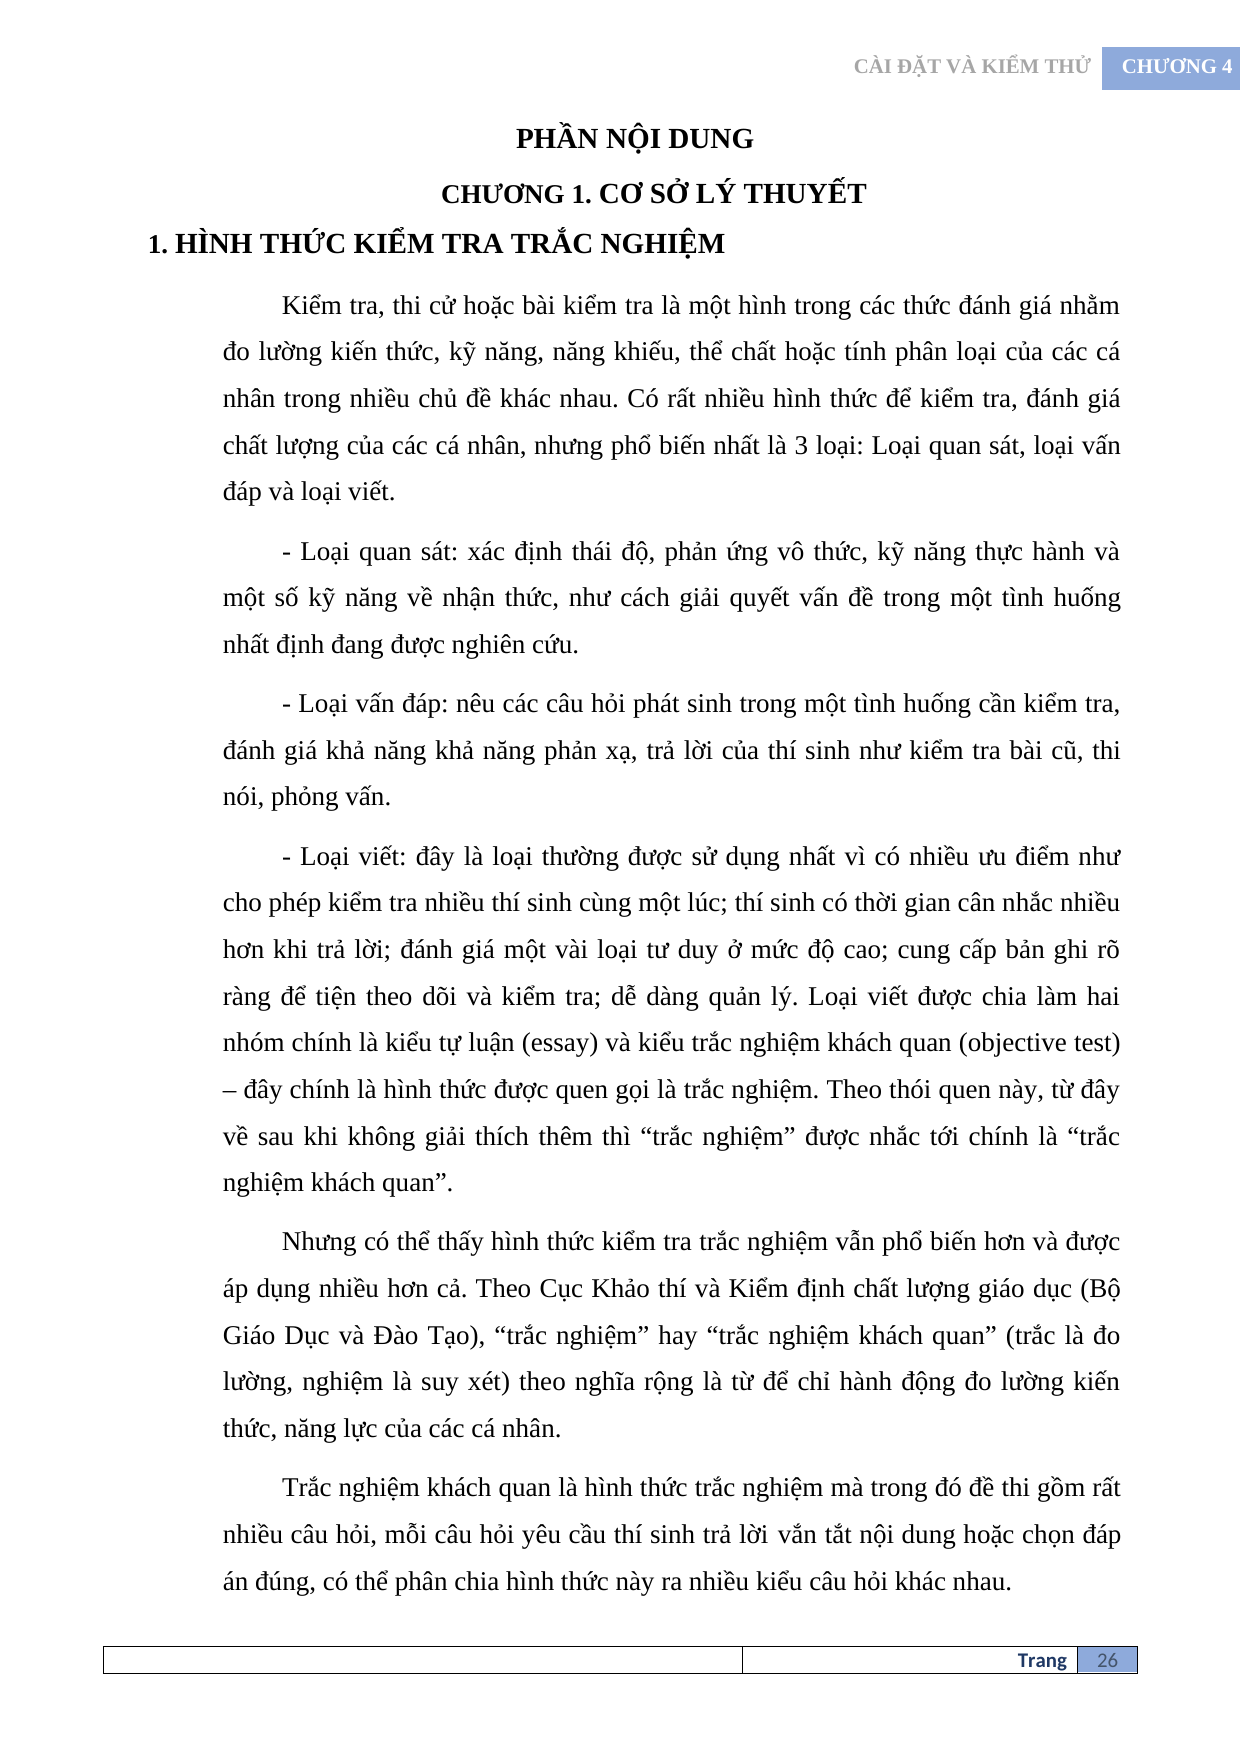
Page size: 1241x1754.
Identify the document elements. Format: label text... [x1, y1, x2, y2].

text Nhưng có thể thấy hình thức kiểm tra trắc nghiệm vẫn phổ biến hơn và được áp dụng nhiều hơn cả. Theo Cục Khảo thí và Kiểm định chất lượng giáo dục (Bộ Giáo Dục và Đào Tạo), “trắc nghiệm” hay “trắc nghiệm khách quan” (trắc là đo lường, nghiệm là suy xét) theo nghĩa rộng là từ để chỉ hành động đo lường kiến thức, năng lực của các cá nhân. [223, 1226, 1122, 1443]
subtitle CƠ SỞ LÝ THUYẾT [185, 176, 1122, 209]
text - Loại quan sát: xác định thái độ, phản ứng vô thức, kỹ năng thực hành và một số kỹ năng về nhận thức, như cách giải quyết vấn đề trong một tình huống nhất định đang được nghiên cứu. [223, 535, 1122, 659]
text Trắc nghiệm khách quan là hình thức trắc nghiệm mà trong đó đề thi gồm rất nhiều câu hỏi, mỗi câu hỏi yêu cầu thí sinh trả lời vắn tắt nội dung hoặc chọn đáp án đúng, có thể phân chia hình thức này ra nhiều kiểu câu hỏi khác nhau. [223, 1471, 1122, 1596]
text - Loại viết: đây là loại thường được sử dụng nhất vì có nhiều ưu điểm như cho phép kiểm tra nhiều thí sinh cùng một lúc; thí sinh có thời gian cân nhắc nhiều hơn khi trả lời; đánh giá một vài loại tư duy ở mức độ cao; cung cấp bản ghi rõ ràng để tiện theo dõi và kiểm tra; dễ dàng quản lý. Loại viết được chia làm hai nhóm chính là kiểu tự luận (essay) và kiểu trắc nghiệm khách quan (objective test) – đây chính là hình thức được quen gọi là trắc nghiệm. Theo thói quen này, từ đây về sau khi không giải thích thêm thì “trắc nghiệm” được nhắc tới chính là “trắc nghiệm khách quan”. [223, 840, 1122, 1197]
text - Loại vấn đáp: nêu các câu hỏi phát sinh trong một tình huống cần kiểm tra, đánh giá khả năng khả năng phản xạ, trả lời của thí sinh như kiểm tra bài cũ, thi nói, phỏng vấn. [223, 687, 1122, 812]
text Kiểm tra, thi cử hoặc bài kiểm tra là một hình trong các thức đánh giá nhằm đo lường kiến thức, kỹ năng, năng khiếu, thể chất hoặc tính phân loại của các cá nhân trong nhiều chủ đề khác nhau. Có rất nhiều hình thức để kiểm tra, đánh giá chất lượng của các cá nhân, nhưng phổ biến nhất là 3 loại: Loại quan sát, loại vấn đáp và loại viết. [223, 289, 1122, 507]
list NỘI DUNG [148, 121, 1122, 155]
list HÌNH THỨC KIỂM TRA TRẮC NGHIỆM [148, 226, 1122, 259]
